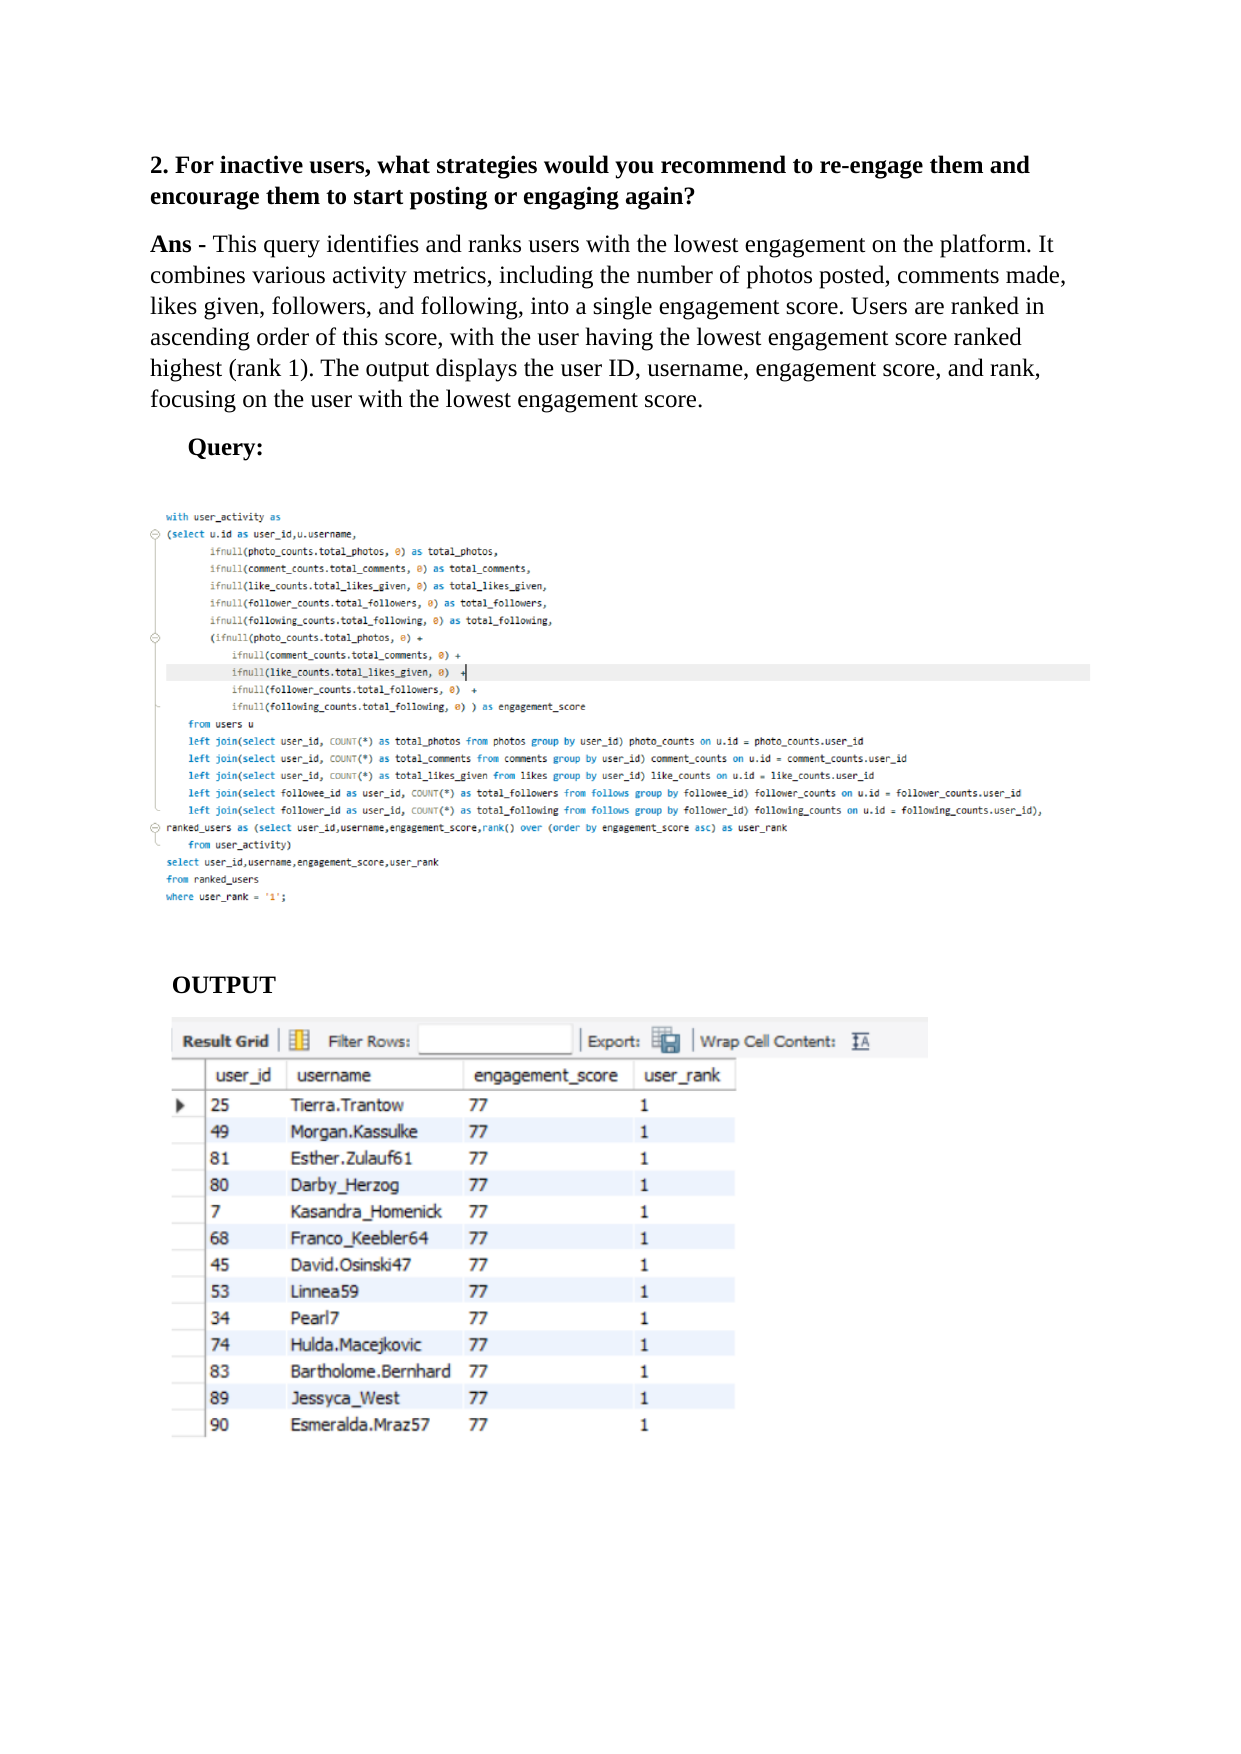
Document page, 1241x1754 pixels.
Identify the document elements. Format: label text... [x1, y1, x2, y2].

picture [171, 1017, 928, 1496]
text 2. For inactive users, what strategies would you recommend to re-engage them and encourage them to start posting or engaging again? [150, 150, 1090, 210]
text Ans - This query identifies and ranks users with the lowest engagement on the platform. It combines various activity metrics, including the number of photos posted, comments made, likes given, followers, and following, into a single engagement score. Users are ranked in ascending order of this score, with the user having the lowest engagement score ranked highest (rank 1). The output displays the user ID, username, engagement score, and rank, focusing on the user with the lowest engagement score. [150, 229, 1090, 413]
text Query: [187, 432, 1090, 460]
picture [150, 510, 1091, 904]
text OUTPUT [172, 970, 1090, 999]
